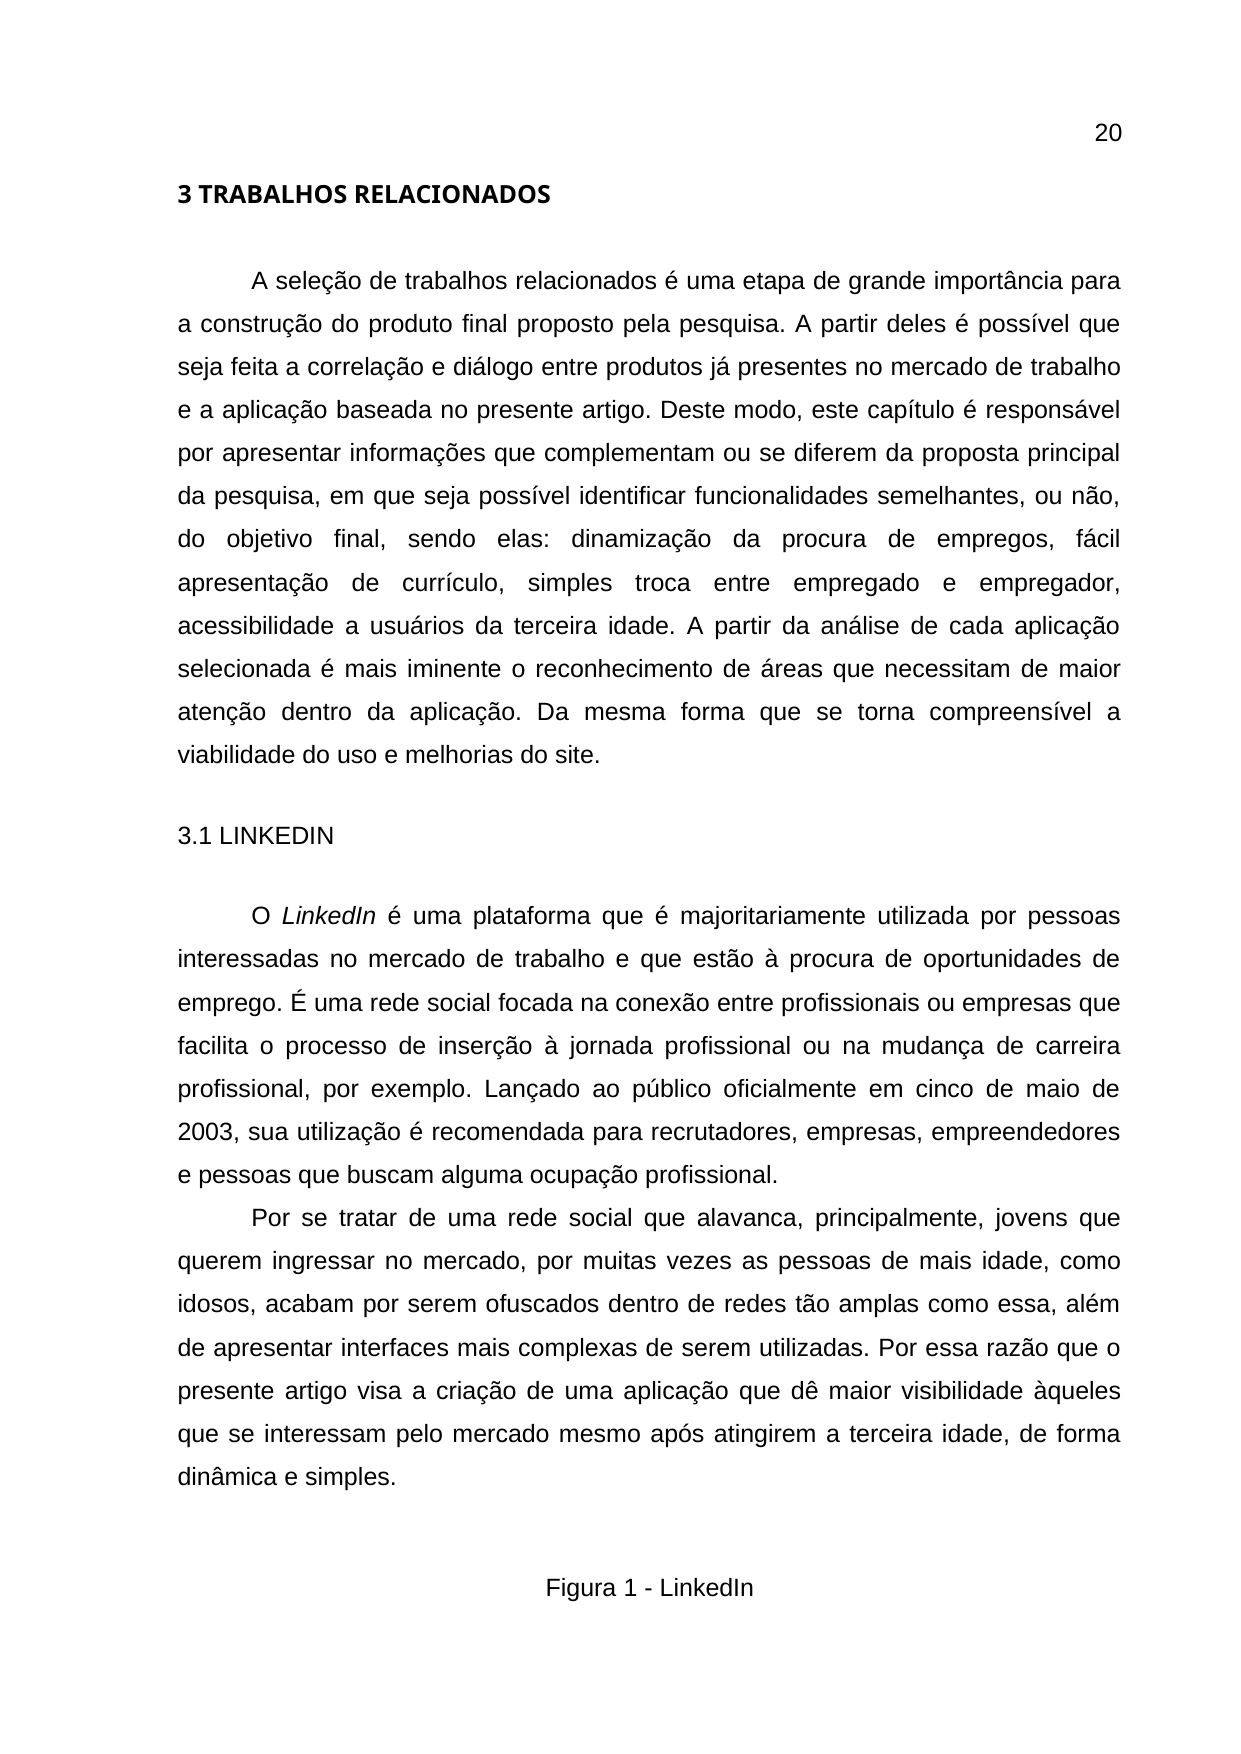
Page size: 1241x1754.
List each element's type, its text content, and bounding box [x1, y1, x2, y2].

subtitle 3.1 LINKEDIN [177, 821, 1122, 849]
subtitle 3 TRABALHOS RELACIONADOS [177, 177, 1122, 211]
text Figura 1 - LinkedIn [177, 1573, 1122, 1602]
text A seleção de trabalhos relacionados é uma etapa de grande importância para a construção do produto final proposto pela pesquisa. A partir deles é possível que seja feita a correlação e diálogo entre produtos já presentes no mercado de trabalho e a aplicação baseada no presente artigo. Deste modo, este capítulo é responsável por apresentar informações que complementam ou se diferem da proposta principal da pesquisa, em que seja possível identificar funcionalidades semelhantes, ou não, do objetivo final, sendo elas: dinamização da procura de empregos, fácil apresentação de currículo, simples troca entre empregado e empregador, acessibilidade a usuários da terceira idade. A partir da análise de cada aplicação selecionada é mais iminente o reconhecimento de áreas que necessitam de maior atenção dentro da aplicação. Da mesma forma que se torna compreensível a viabilidade do uso e melhorias do site. [177, 266, 1122, 769]
text Por se tratar de uma rede social que alavanca, principalmente, jovens que querem ingressar no mercado, por muitas vezes as pessoas de mais idade, como idosos, acabam por serem ofuscados dentro de redes tão amplas como essa, além de apresentar interfaces mais complexas de serem utilizadas. Por essa razão que o presente artigo visa a criação de uma aplicação que dê maior visibilidade àqueles que se interessam pelo mercado mesmo após atingirem a terceira idade, de forma dinâmica e simples. [177, 1203, 1122, 1491]
text O LinkedIn é uma plataforma que é majoritariamente utilizada por pessoas interessadas no mercado de trabalho e que estão à procura de oportunidades de emprego. É uma rede social focada na conexão entre profissionais ou empresas que facilita o processo de inserção à jornada profissional ou na mudança de carreira profissional, por exemplo. Lançado ao público oficialmente em cinco de maio de 2003, sua utilização é recomendada para recrutadores, empresas, empreendedores e pessoas que buscam alguma ocupação profissional. [177, 901, 1122, 1189]
